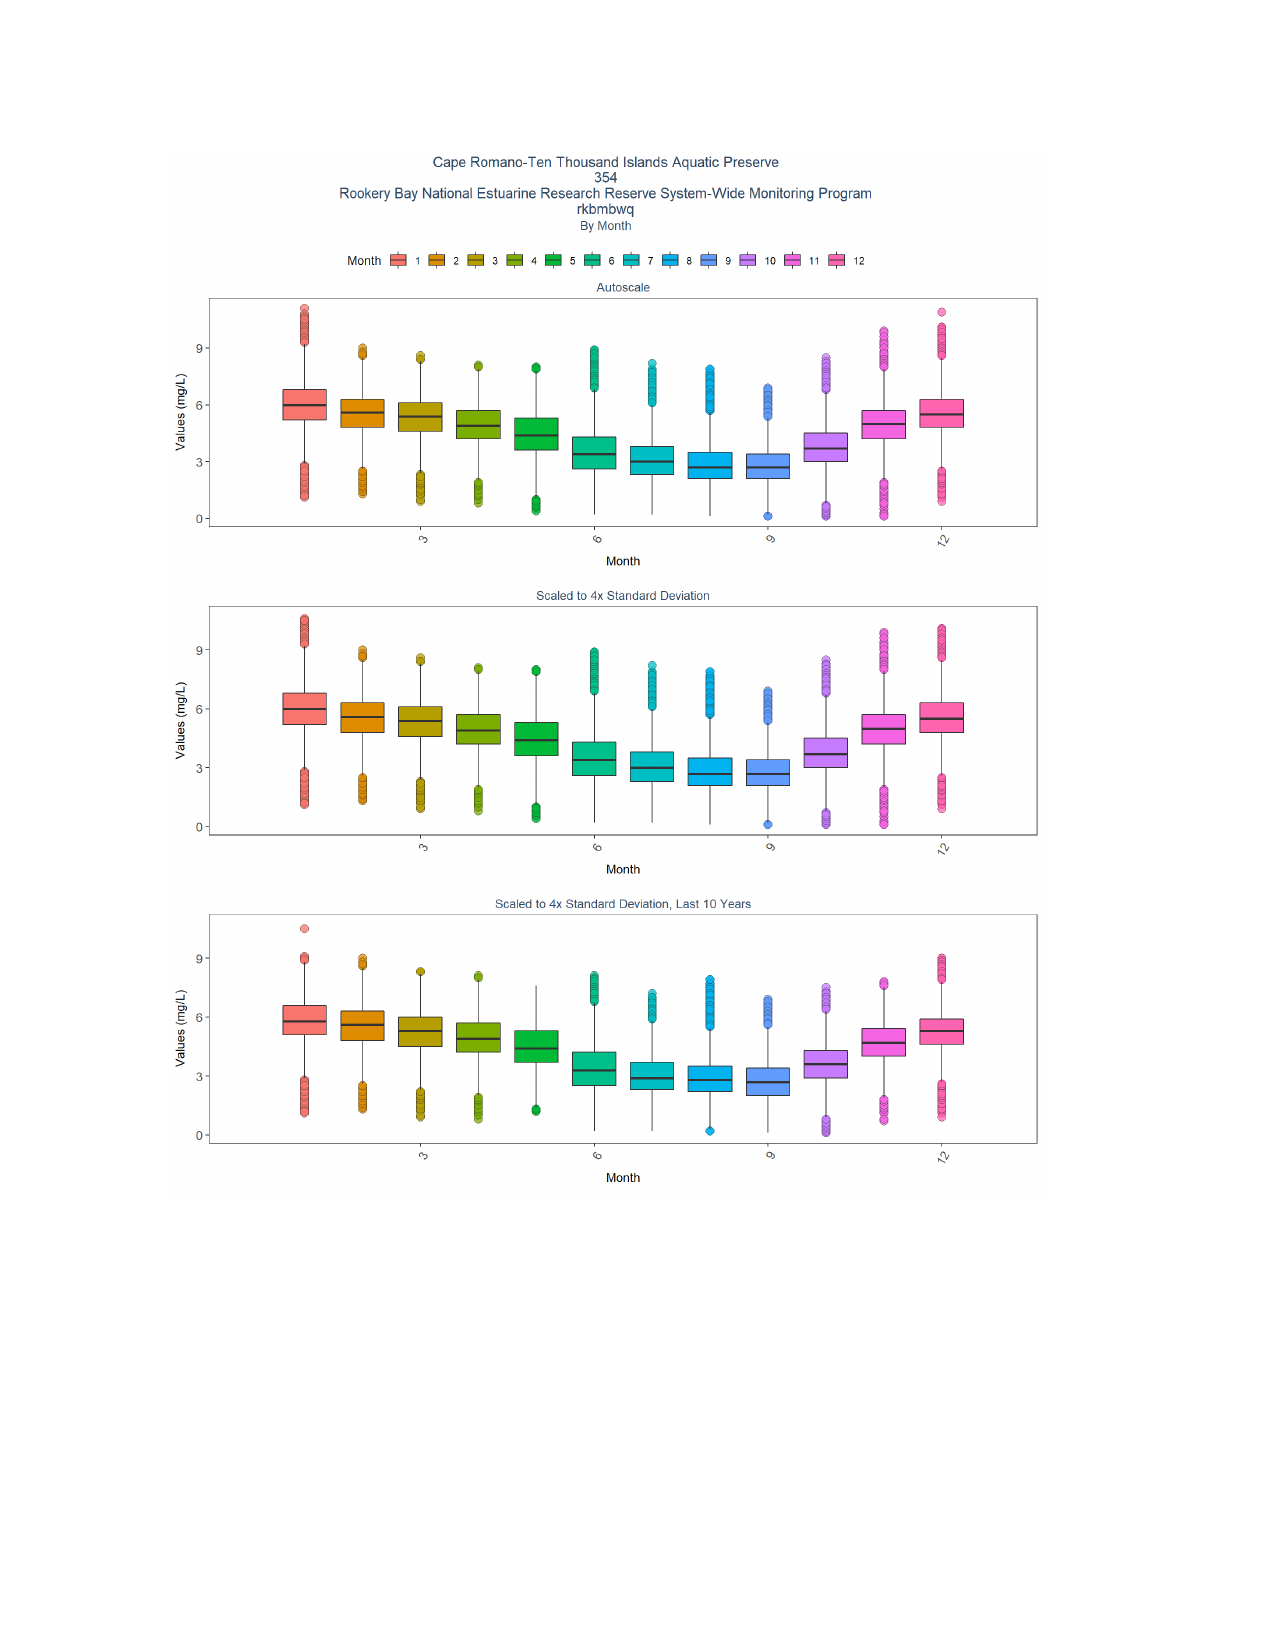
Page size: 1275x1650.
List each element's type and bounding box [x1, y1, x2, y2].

picture [168, 150, 1044, 1200]
